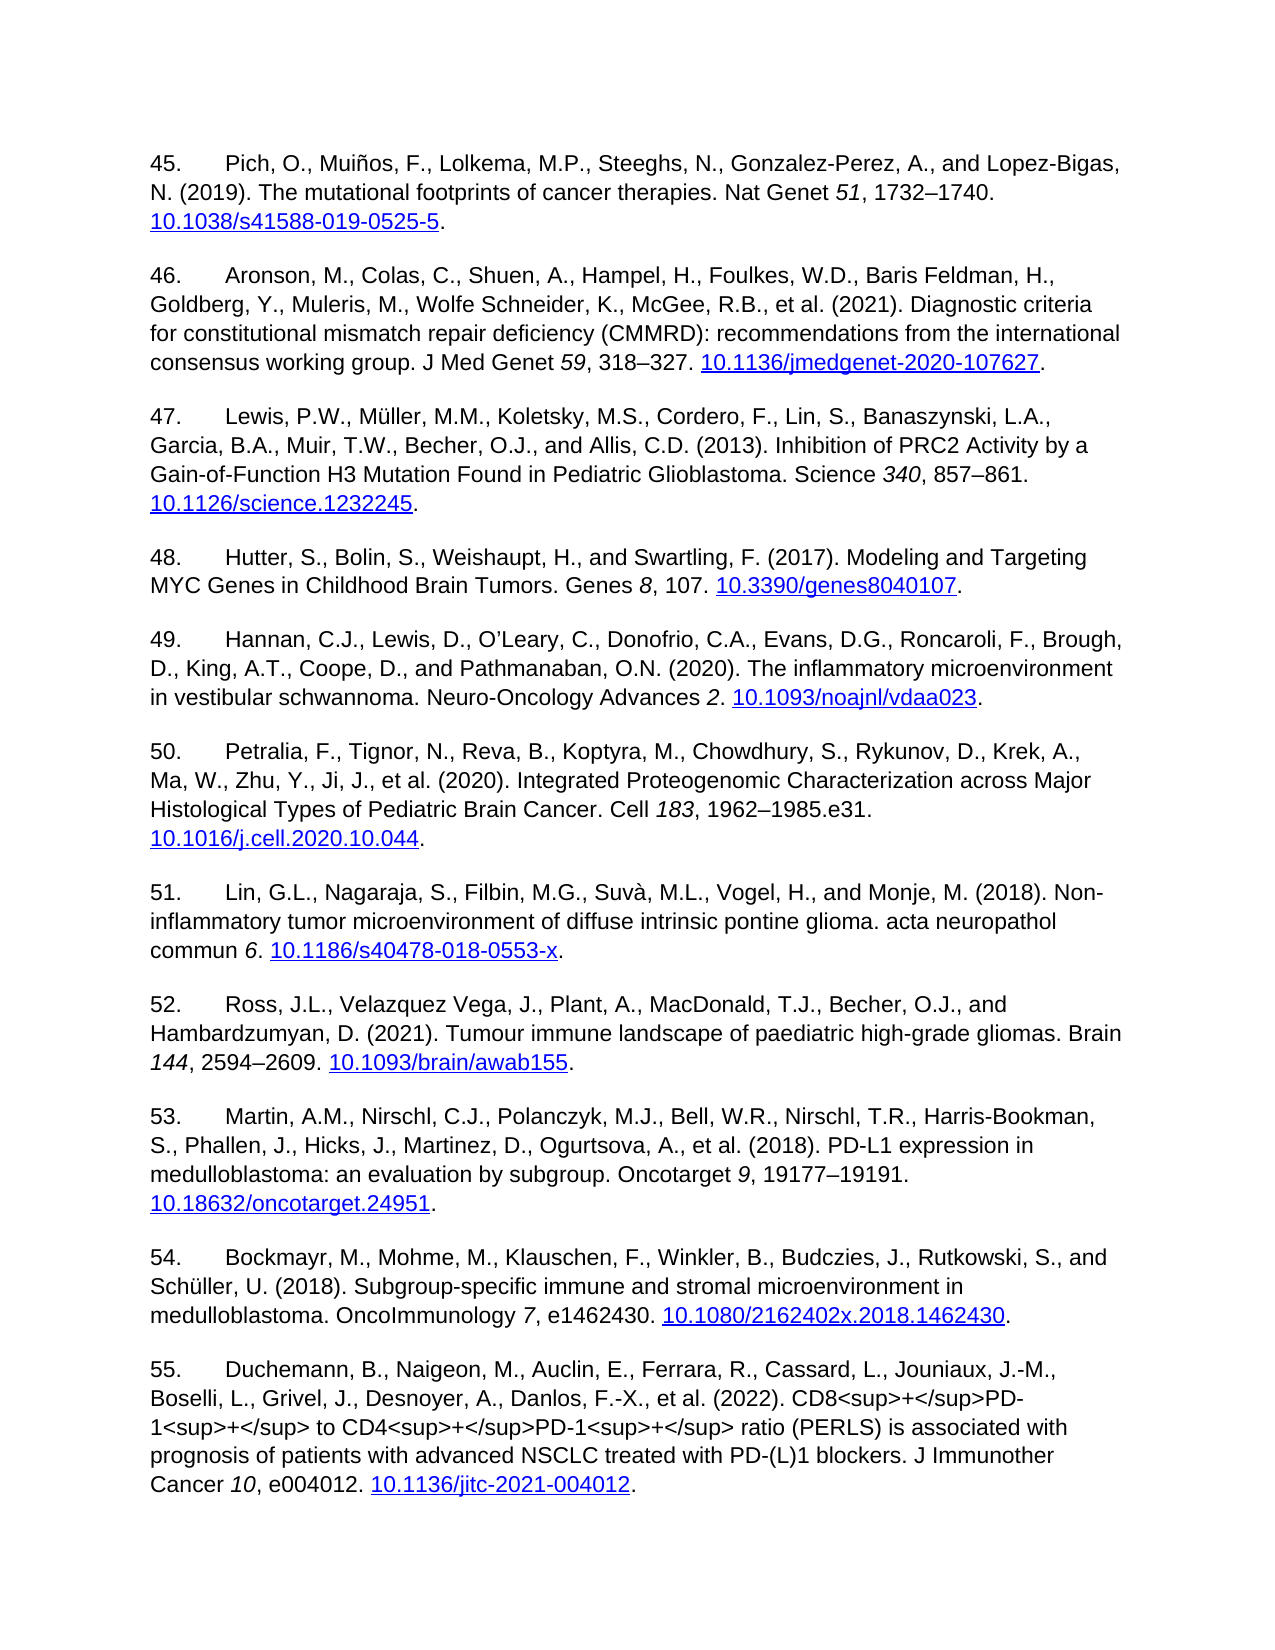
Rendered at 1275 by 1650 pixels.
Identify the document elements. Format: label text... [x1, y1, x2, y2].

text 49. Hannan, C.J., Lewis, D., O’Leary, C., Donofrio, C.A., Evans, D.G., Roncaroli, F., Brough, D., King, A.T., Coope, D., and Pathmanaban, O.N. (2020). The inflammatory microenvironment in vestibular schwannoma. Neuro-Oncology Advances 2. 10.1093/noajnl/vdaa023. [150, 626, 1125, 711]
text 50. Petralia, F., Tignor, N., Reva, B., Koptyra, M., Chowdhury, S., Rykunov, D., Krek, A., Ma, W., Zhu, Y., Ji, J., et al. (2020). Integrated Proteogenomic Characterization across Major Histological Types of Pediatric Brain Cancer. Cell 183, 1962–1985.e31. 10.1016/j.cell.2020.10.044. [150, 738, 1125, 852]
text 52. Ross, J.L., Velazquez Vega, J., Plant, A., MacDonald, T.J., Becher, O.J., and Hambardzumyan, D. (2021). Tumour immune landscape of paediatric high-grade gliomas. Brain 144, 2594–2609. 10.1093/brain/awab155. [150, 991, 1125, 1075]
text 47. Lewis, P.W., Müller, M.M., Koletsky, M.S., Cordero, F., Lin, S., Banaszynski, L.A., Garcia, B.A., Muir, T.W., Becher, O.J., and Allis, C.D. (2013). Inhibition of PRC2 Activity by a Gain-of-Function H3 Mutation Found in Pediatric Glioblastoma. Science 340, 857–861. 10.1126/science.1232245. [150, 403, 1125, 516]
text 53. Martin, A.M., Nirschl, C.J., Polanczyk, M.J., Bell, W.R., Nirschl, T.R., Harris-Bookman, S., Phallen, J., Hicks, J., Martinez, D., Ogurtsova, A., et al. (2018). PD-L1 expression in medulloblastoma: an evaluation by subgroup. Oncotarget 9, 19177–19191. 10.18632/oncotarget.24951. [150, 1103, 1125, 1216]
text 45. Pich, O., Muiños, F., Lolkema, M.P., Steeghs, N., Gonzalez-Perez, A., and Lopez-Bigas, N. (2019). The mutational footprints of cancer therapies. Nat Genet 51, 1732–1740. 10.1038/s41588-019-0525-5. [150, 150, 1125, 234]
text 51. Lin, G.L., Nagaraja, S., Filbin, M.G., Suvà, M.L., Vogel, H., and Monje, M. (2018). Non-inflammatory tumor microenvironment of diffuse intrinsic pontine glioma. acta neuropathol commun 6. 10.1186/s40478-018-0553-x. [150, 879, 1125, 963]
text 48. Hutter, S., Bolin, S., Weishaupt, H., and Swartling, F. (2017). Modeling and Targeting MYC Genes in Childhood Brain Tumors. Genes 8, 107. 10.3390/genes8040107. [150, 543, 1125, 599]
text 55. Duchemann, B., Naigeon, M., Auclin, E., Ferrara, R., Cassard, L., Jouniaux, J.-M., Boselli, L., Grivel, J., Desnoyer, A., Danlos, F.-X., et al. (2022). CD8<sup>+</sup>PD-1<sup>+</sup> to CD4<sup>+</sup>PD-1<sup>+</sup> ratio (PERLS) is associated with prognosis of patients with advanced NSCLC treated with PD-(L)1 blockers. J Immunother Cancer 10, e004012. 10.1136/jitc-2021-004012. [150, 1356, 1125, 1498]
text 46. Aronson, M., Colas, C., Shuen, A., Hampel, H., Foulkes, W.D., Baris Feldman, H., Goldberg, Y., Muleris, M., Wolfe Schneider, K., McGee, R.B., et al. (2021). Diagnostic criteria for constitutional mismatch repair deficiency (CMMRD): recommendations from the international consensus working group. J Med Genet 59, 318–327. 10.1136/jmedgenet-2020-107627. [150, 262, 1125, 375]
text 54. Bockmayr, M., Mohme, M., Klauschen, F., Winkler, B., Budczies, J., Rutkowski, S., and Schüller, U. (2018). Subgroup-specific immune and stromal microenvironment in medulloblastoma. OncoImmunology 7, e1462430. 10.1080/2162402x.2018.1462430. [150, 1244, 1125, 1328]
